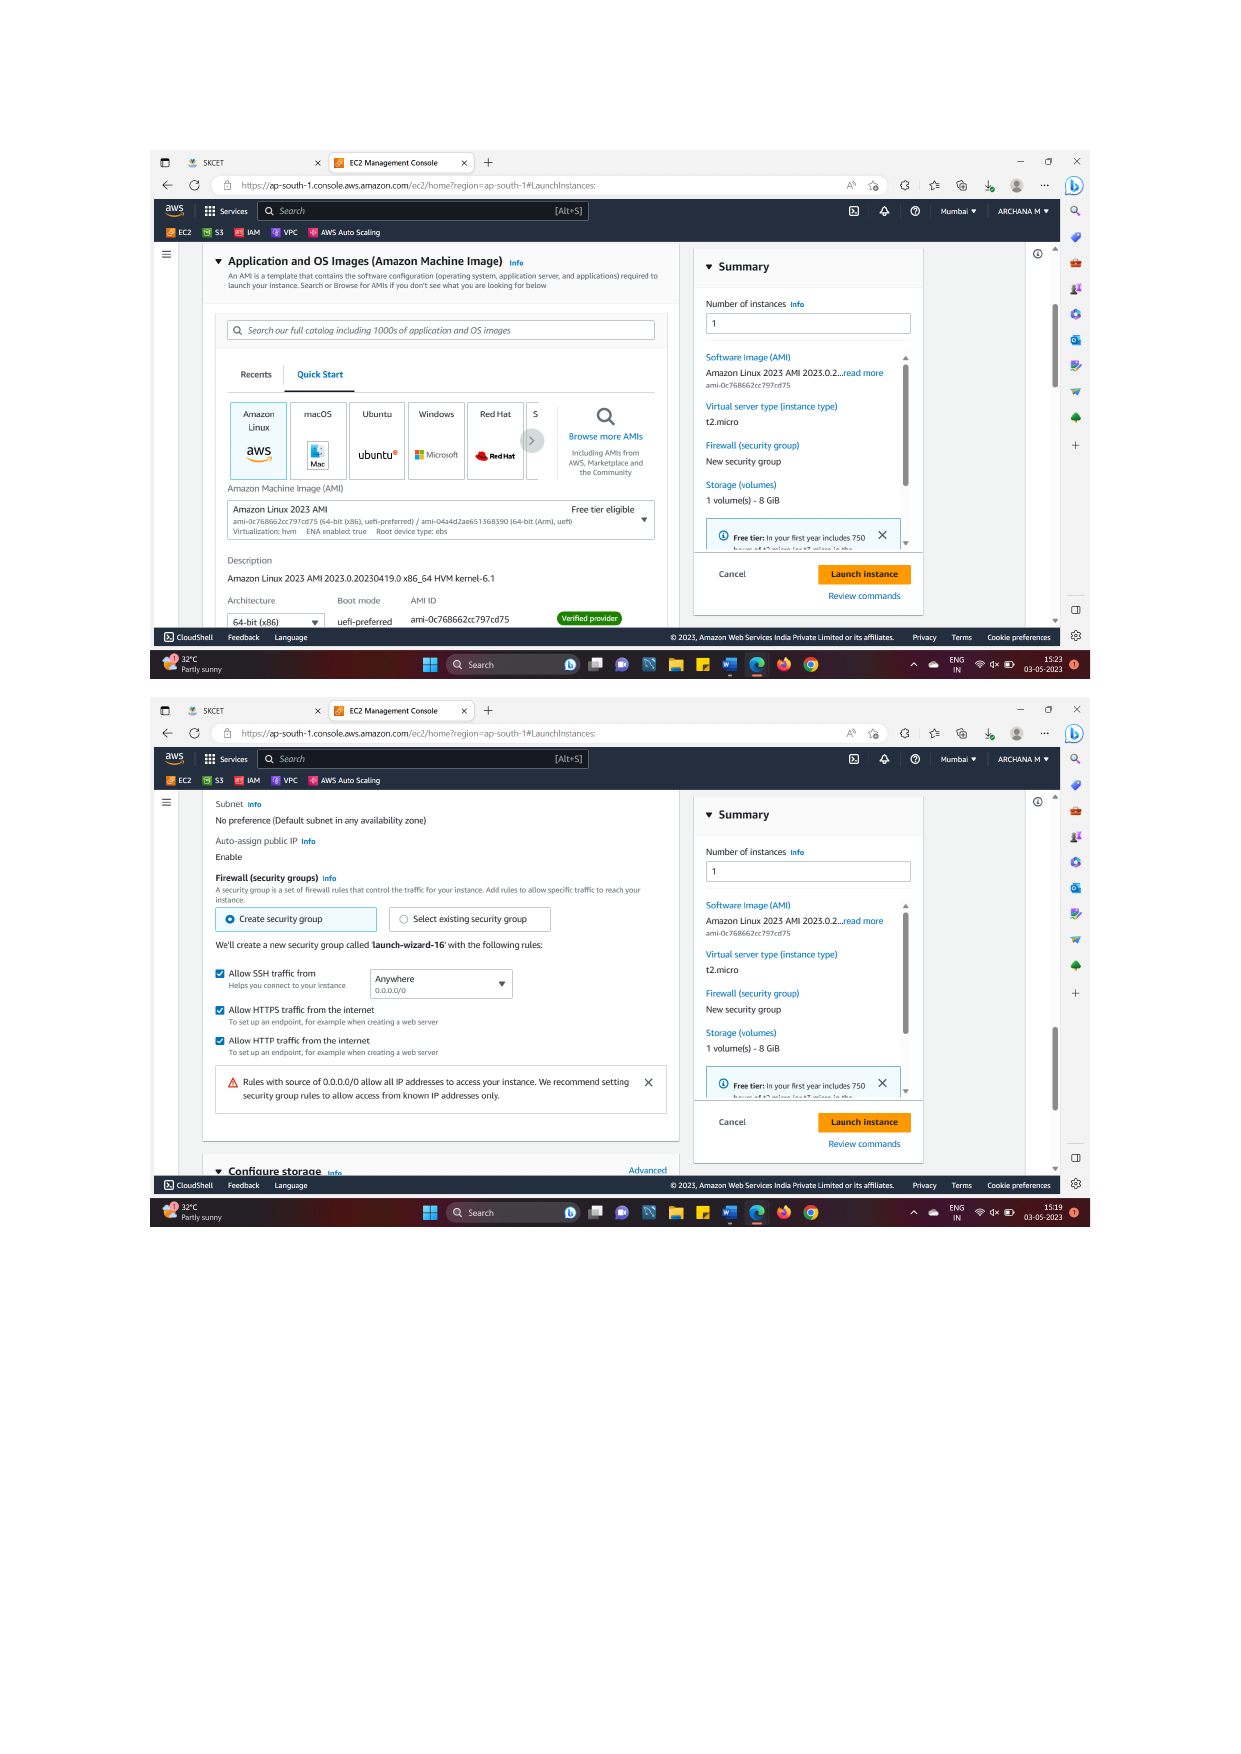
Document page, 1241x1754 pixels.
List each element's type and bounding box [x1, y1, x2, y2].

picture [150, 697, 1091, 1227]
picture [150, 150, 1091, 679]
